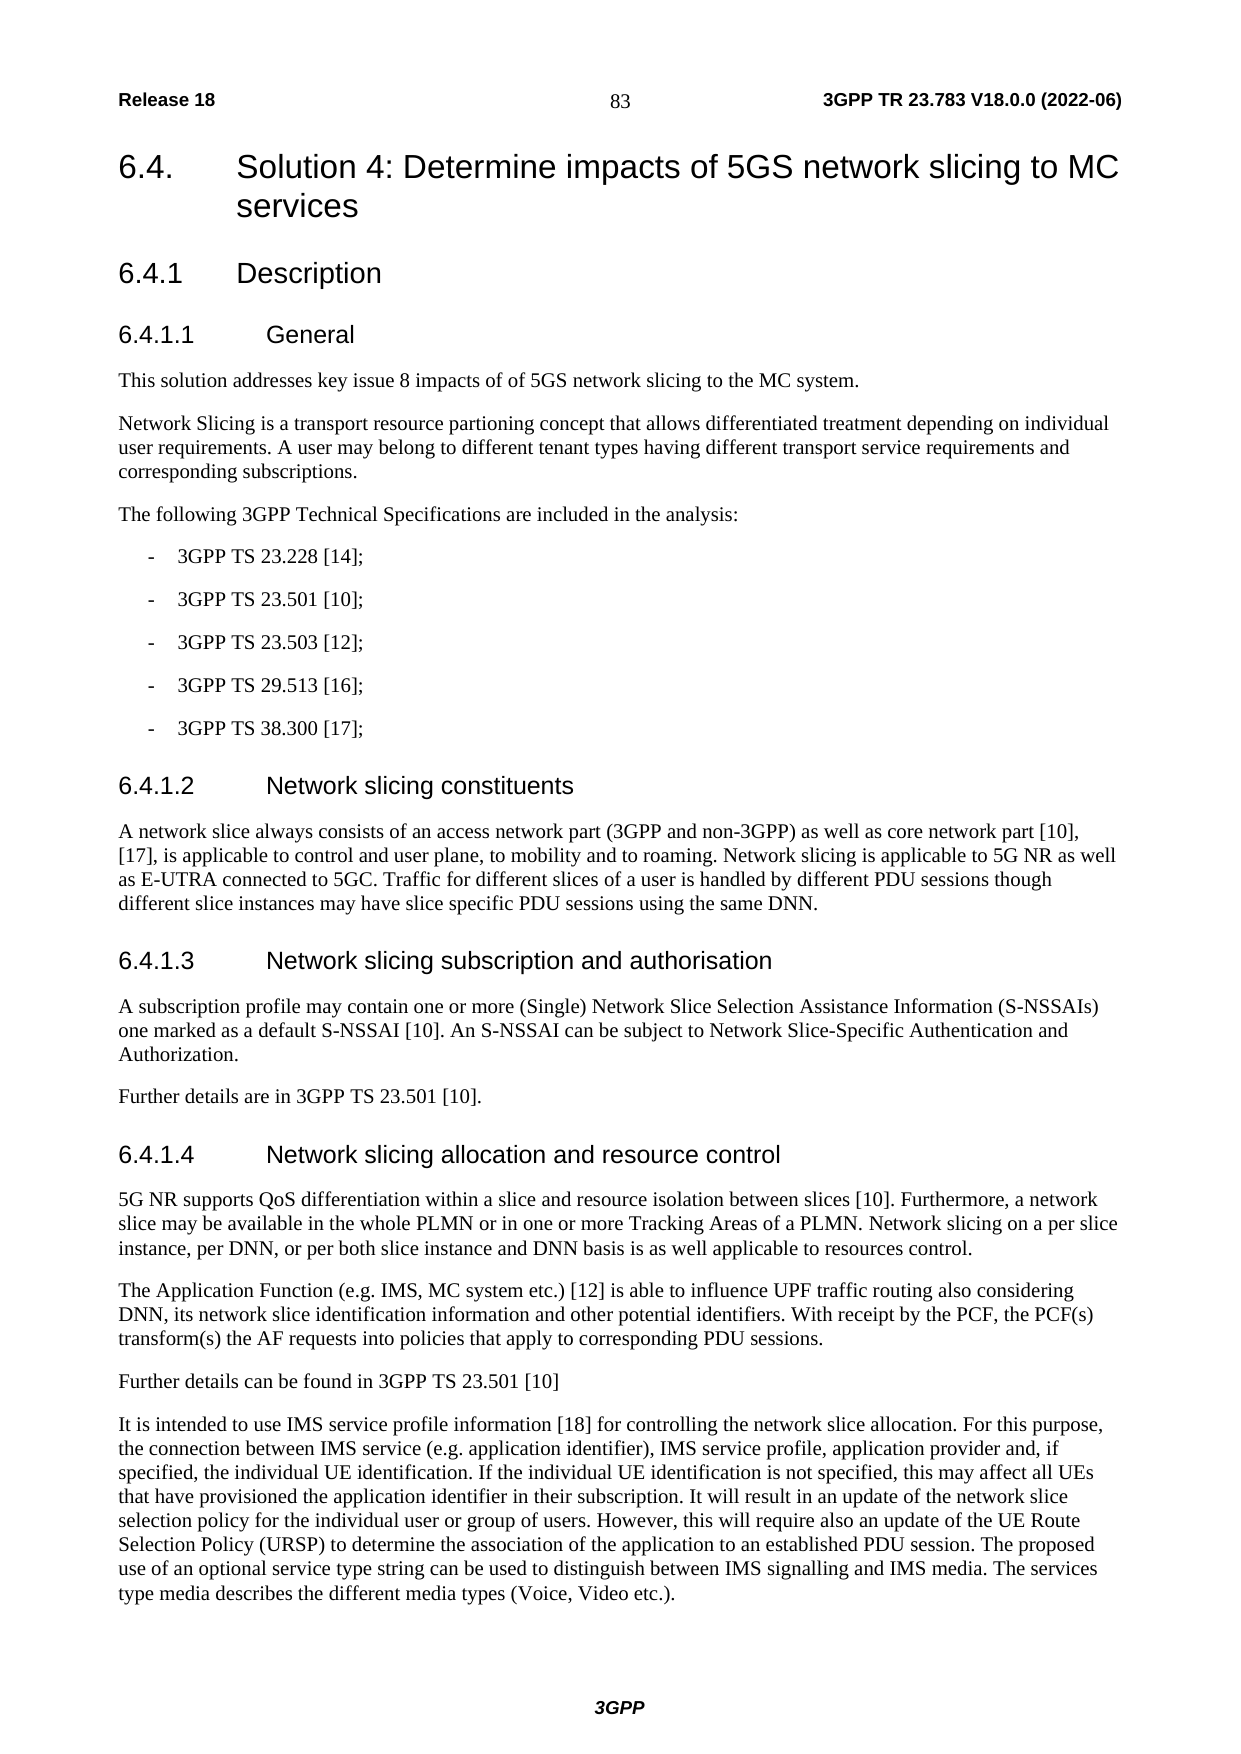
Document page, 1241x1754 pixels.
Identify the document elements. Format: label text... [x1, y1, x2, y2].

subtitle 6.4.1.3 Network slicing subscription and authorisation [118, 946, 1122, 975]
subtitle 6.4.1.1 General [118, 320, 1122, 349]
text Further details are in 3GPP TS 23.501 [10]. [118, 1084, 1122, 1108]
text - 3GPP TS 23.503 [12]; [148, 630, 1122, 654]
text - 3GPP TS 23.501 [10]; [148, 587, 1122, 611]
subtitle 6.4.1.4 Network slicing allocation and resource control [118, 1140, 1122, 1168]
text It is intended to use IMS service profile information [18] for controlling the network slice allocation. For this purpose, the connection between IMS service (e.g. application identifier), IMS service profile, application provider and, if specified, the individual UE identification. If the individual UE identification is not specified, this may affect all UEs that have provisioned the application identifier in their subscription. It will result in an update of the network slice selection policy for the individual user or group of users. However, this will require also an update of the UE Route Selection Policy (URSP) to determine the association of the application to an established PDU session. The proposed use of an optional service type string can be used to distinguish between IMS signalling and IMS media. The services type media describes the different media types (Voice, Video etc.). [118, 1412, 1122, 1604]
text - 3GPP TS 38.300 [17]; [148, 716, 1122, 740]
subtitle 6.4. Solution 4: Determine impacts of 5GS network slicing to MC services [118, 147, 1122, 224]
text A network slice always consists of an access network part (3GPP and non-3GPP) as well as core network part [10], [17], is applicable to control and user plane, to mobility and to roaming. Network slicing is applicable to 5G NR as well as E-UTRA connected to 5GC. Traffic for different slices of a user is handled by different PDU sessions though different slice instances may have slice specific PDU sessions using the same DNN. [118, 818, 1122, 915]
text - 3GPP TS 29.513 [16]; [148, 673, 1122, 697]
text The Application Function (e.g. IMS, MC system etc.) [12] is able to influence UPF traffic routing also considering DNN, its network slice identification information and other potential identifiers. With receipt by the PCF, the PCF(s) transform(s) the AF requests into policies that apply to corresponding PDU sessions. [118, 1278, 1122, 1350]
text The following 3GPP Technical Specifications are included in the analysis: [118, 502, 1122, 526]
text - 3GPP TS 23.228 [14]; [148, 544, 1122, 568]
text This solution addresses key issue 8 impacts of of 5GS network slicing to the MC system. [118, 368, 1122, 392]
text Further details can be found in 3GPP TS 23.501 [10] [118, 1369, 1122, 1393]
text A subscription profile may contain one or more (Single) Network Slice Selection Assistance Information (S-NSSAIs) one marked as a default S-NSSAI [10]. An S-NSSAI can be subject to Network Slice-Specific Authentication and Authorization. [118, 993, 1122, 1066]
text Network Slicing is a transport resource partioning concept that allows differentiated treatment depending on individual user requirements. A user may belong to different tenant types having different transport service requirements and corresponding subscriptions. [118, 411, 1122, 483]
text 5G NR supports QoS differentiation within a slice and resource isolation between slices [10]. Furthermore, a network slice may be available in the whole PLMN or in one or more Tracking Areas of a PLMN. Network slicing on a per slice instance, per DNN, or per both slice instance and DNN basis is as well applicable to resources control. [118, 1187, 1122, 1259]
subtitle 6.4.1.2 Network slicing constituents [118, 771, 1122, 800]
subtitle 6.4.1 Description [118, 256, 1122, 289]
